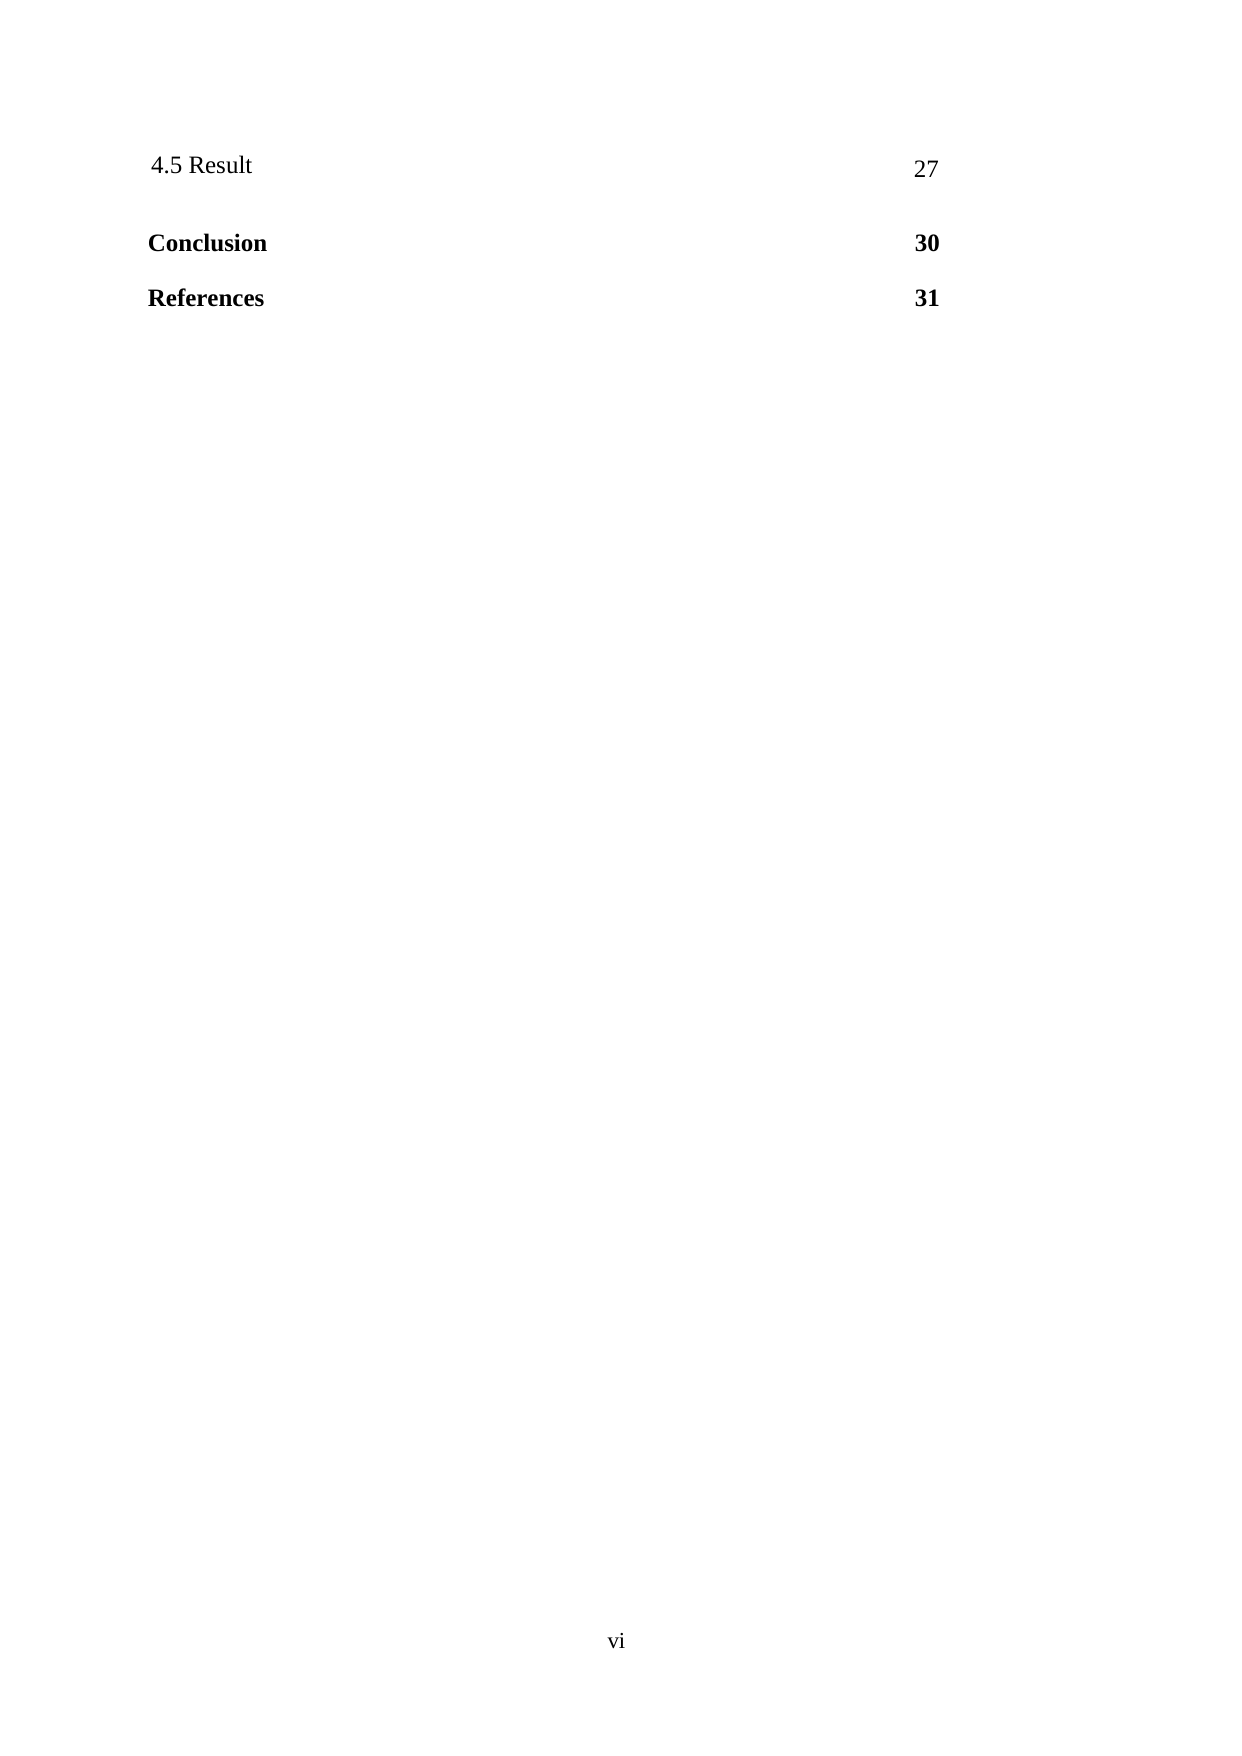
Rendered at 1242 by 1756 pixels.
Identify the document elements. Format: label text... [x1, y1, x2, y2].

table_header 30 [614, 212, 1091, 267]
table_cell 31 [614, 267, 1091, 322]
table_header Conclusion [136, 212, 613, 267]
table_cell 27 [756, 135, 1117, 212]
table_cell References [136, 267, 613, 322]
table_cell 4.5 Result [130, 135, 756, 212]
